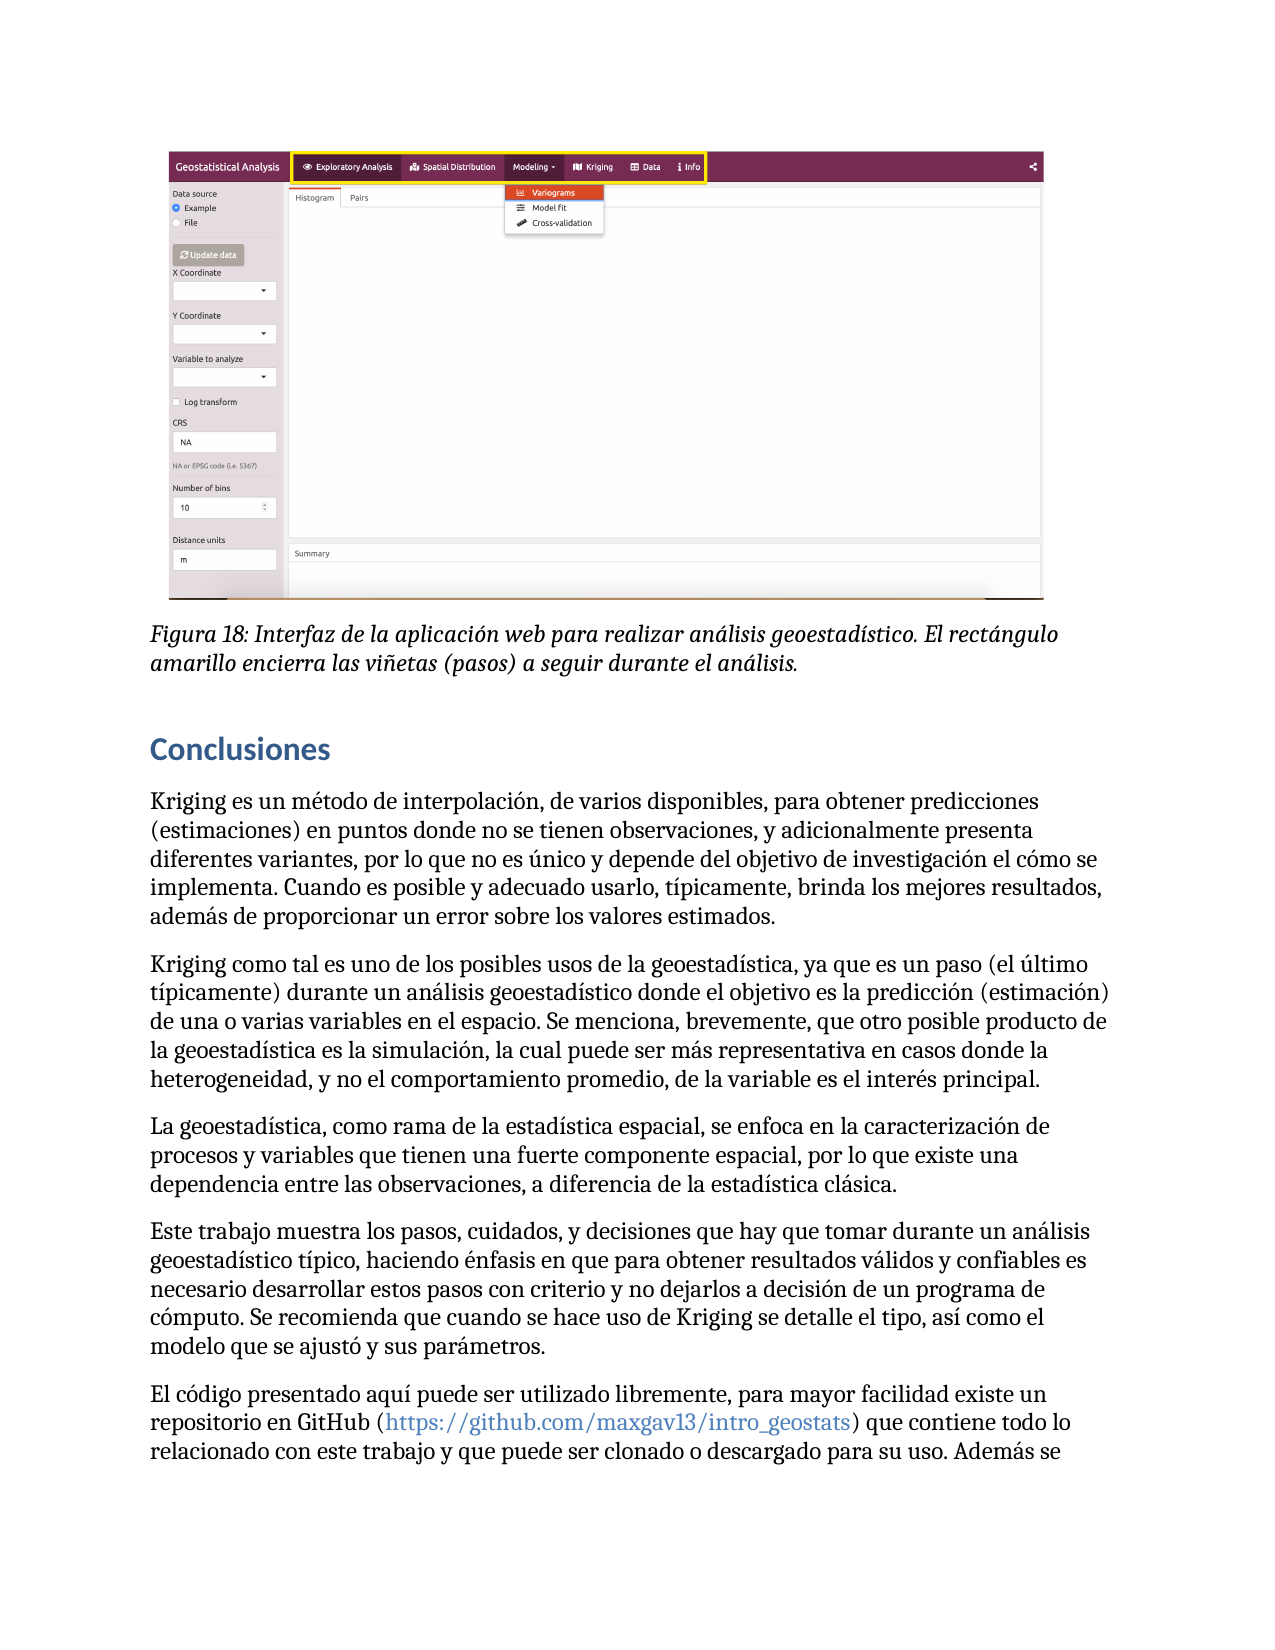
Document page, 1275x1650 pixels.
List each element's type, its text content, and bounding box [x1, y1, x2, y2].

text Kriging es un método de interpolación, de varios disponibles, para obtener predicciones (estimaciones) en puntos donde no se tienen observaciones, y adicionalmente presenta diferentes variantes, por lo que no es único y depende del objetivo de investigación el cómo se implementa. Cuando es posible y adecuado usarlo, típicamente, brinda los mejores resultados, además de proporcionar un error sobre los valores estimados. [150, 787, 1125, 931]
text Kriging como tal es uno de los posibles usos de la geoestadística, ya que es un paso (el último típicamente) durante un análisis geoestadístico donde el objetivo es la predicción (estimación) de una o varias variables en el espacio. Se menciona, brevemente, que otro posible producto de la geoestadística es la simulación, la cual puede ser más representativa en casos donde la heterogeneidad, y no el comportamiento promedio, de la variable es el interés principal. [150, 949, 1125, 1093]
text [150, 1379, 1125, 1466]
picture [168, 150, 1044, 600]
text Este trabajo muestra los pasos, cuidados, y decisiones que hay que tomar durante un análisis geoestadístico típico, haciendo énfasis en que para obtener resultados válidos y confiables es necesario desarrollar estos pasos con criterio y no dejarlos a decisión de un programa de cómputo. Se recomienda que cuando se hace uso de Kriging se detalle el tipo, así como el modelo que se ajustó y sus parámetros. [150, 1217, 1125, 1361]
text Figura 18: Interfaz de la aplicación web para realizar análisis geoestadístico. El rectángulo amarillo encierra las viñetas (pasos) a seguir durante el análisis. [150, 620, 1125, 677]
subtitle Conclusiones [150, 727, 1125, 768]
text La geoestadística, como rama de la estadística espacial, se enfoca en la caracterización de procesos y variables que tienen una fuerte componente espacial, por lo que existe una dependencia entre las observaciones, a diferencia de la estadística clásica. [150, 1112, 1125, 1198]
